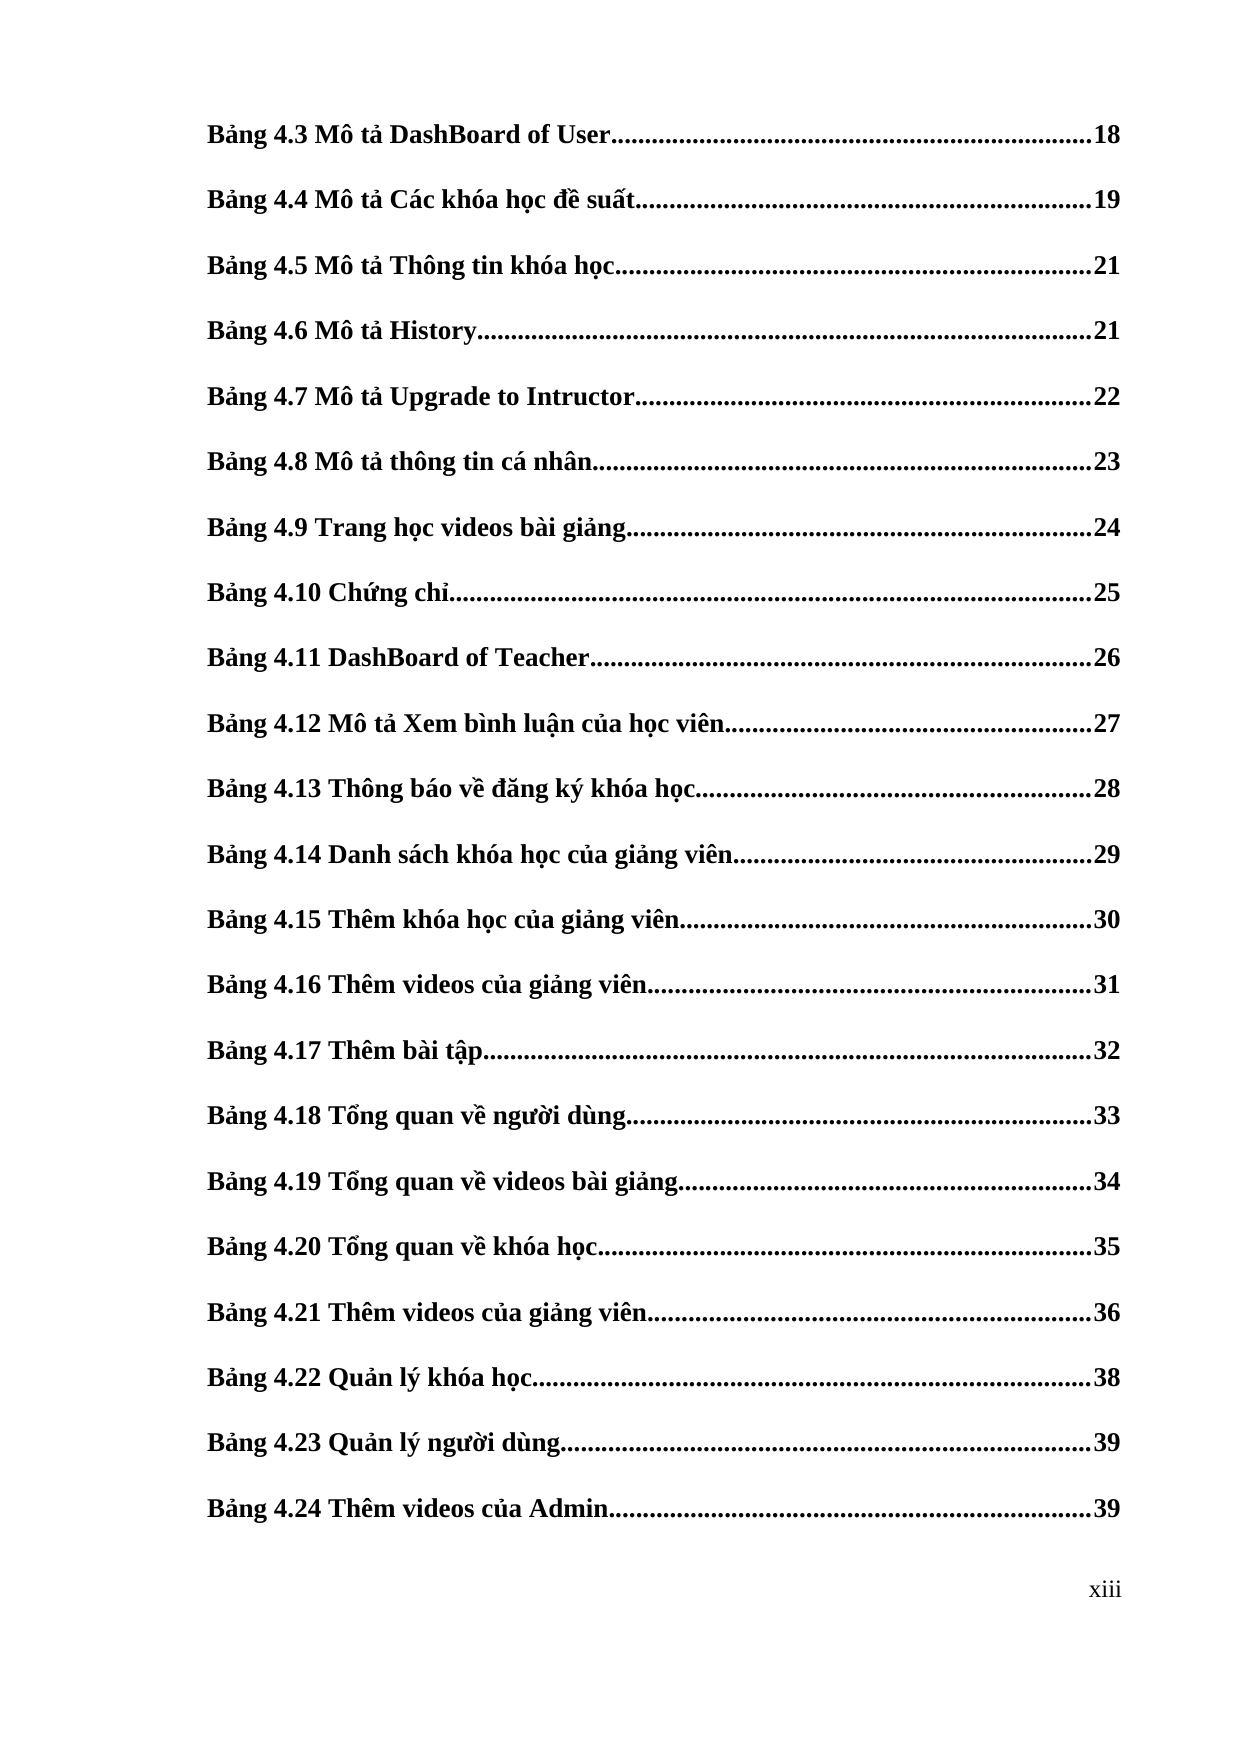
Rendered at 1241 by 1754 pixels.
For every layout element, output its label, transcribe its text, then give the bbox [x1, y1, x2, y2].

text Bảng 4.17 Thêm bài tập 32 [207, 1034, 1122, 1065]
text Bảng 4.8 Mô tả thông tin cá nhân 23 [207, 445, 1122, 476]
text Bảng 4.14 Danh sách khóa học của giảng viên 29 [207, 838, 1122, 869]
text Bảng 4.18 Tổng quan về người dùng 33 [207, 1099, 1122, 1131]
text Bảng 4.5 Mô tả Thông tin khóa học 21 [207, 249, 1122, 280]
text Bảng 4.4 Mô tả Các khóa học đề suất 19 [207, 183, 1122, 215]
text Bảng 4.6 Mô tả History 21 [207, 314, 1122, 346]
text Bảng 4.19 Tổng quan về videos bài giảng 34 [207, 1165, 1122, 1196]
text Bảng 4.24 Thêm videos của Admin 39 [207, 1492, 1122, 1523]
text Bảng 4.22 Quản lý khóa học 38 [207, 1361, 1122, 1392]
text Bảng 4.12 Mô tả Xem bình luận của học viên 27 [207, 707, 1122, 738]
text Bảng 4.7 Mô tả Upgrade to Intructor 22 [207, 380, 1122, 411]
text Bảng 4.23 Quản lý người dùng 39 [207, 1426, 1122, 1458]
text Bảng 4.13 Thông báo về đăng ký khóa học 28 [207, 772, 1122, 803]
text Bảng 4.21 Thêm videos của giảng viên 36 [207, 1296, 1122, 1327]
text Bảng 4.15 Thêm khóa học của giảng viên 30 [207, 903, 1122, 934]
text Bảng 4.3 Mô tả DashBoard of User 18 [207, 118, 1122, 149]
text Bảng 4.9 Trang học videos bài giảng 24 [207, 511, 1122, 542]
text Bảng 4.20 Tổng quan về khóa học 35 [207, 1230, 1122, 1261]
text Bảng 4.16 Thêm videos của giảng viên 31 [207, 968, 1122, 1000]
text Bảng 4.10 Chứng chỉ 25 [207, 576, 1122, 607]
text Bảng 4.11 DashBoard of Teacher 26 [207, 641, 1122, 673]
